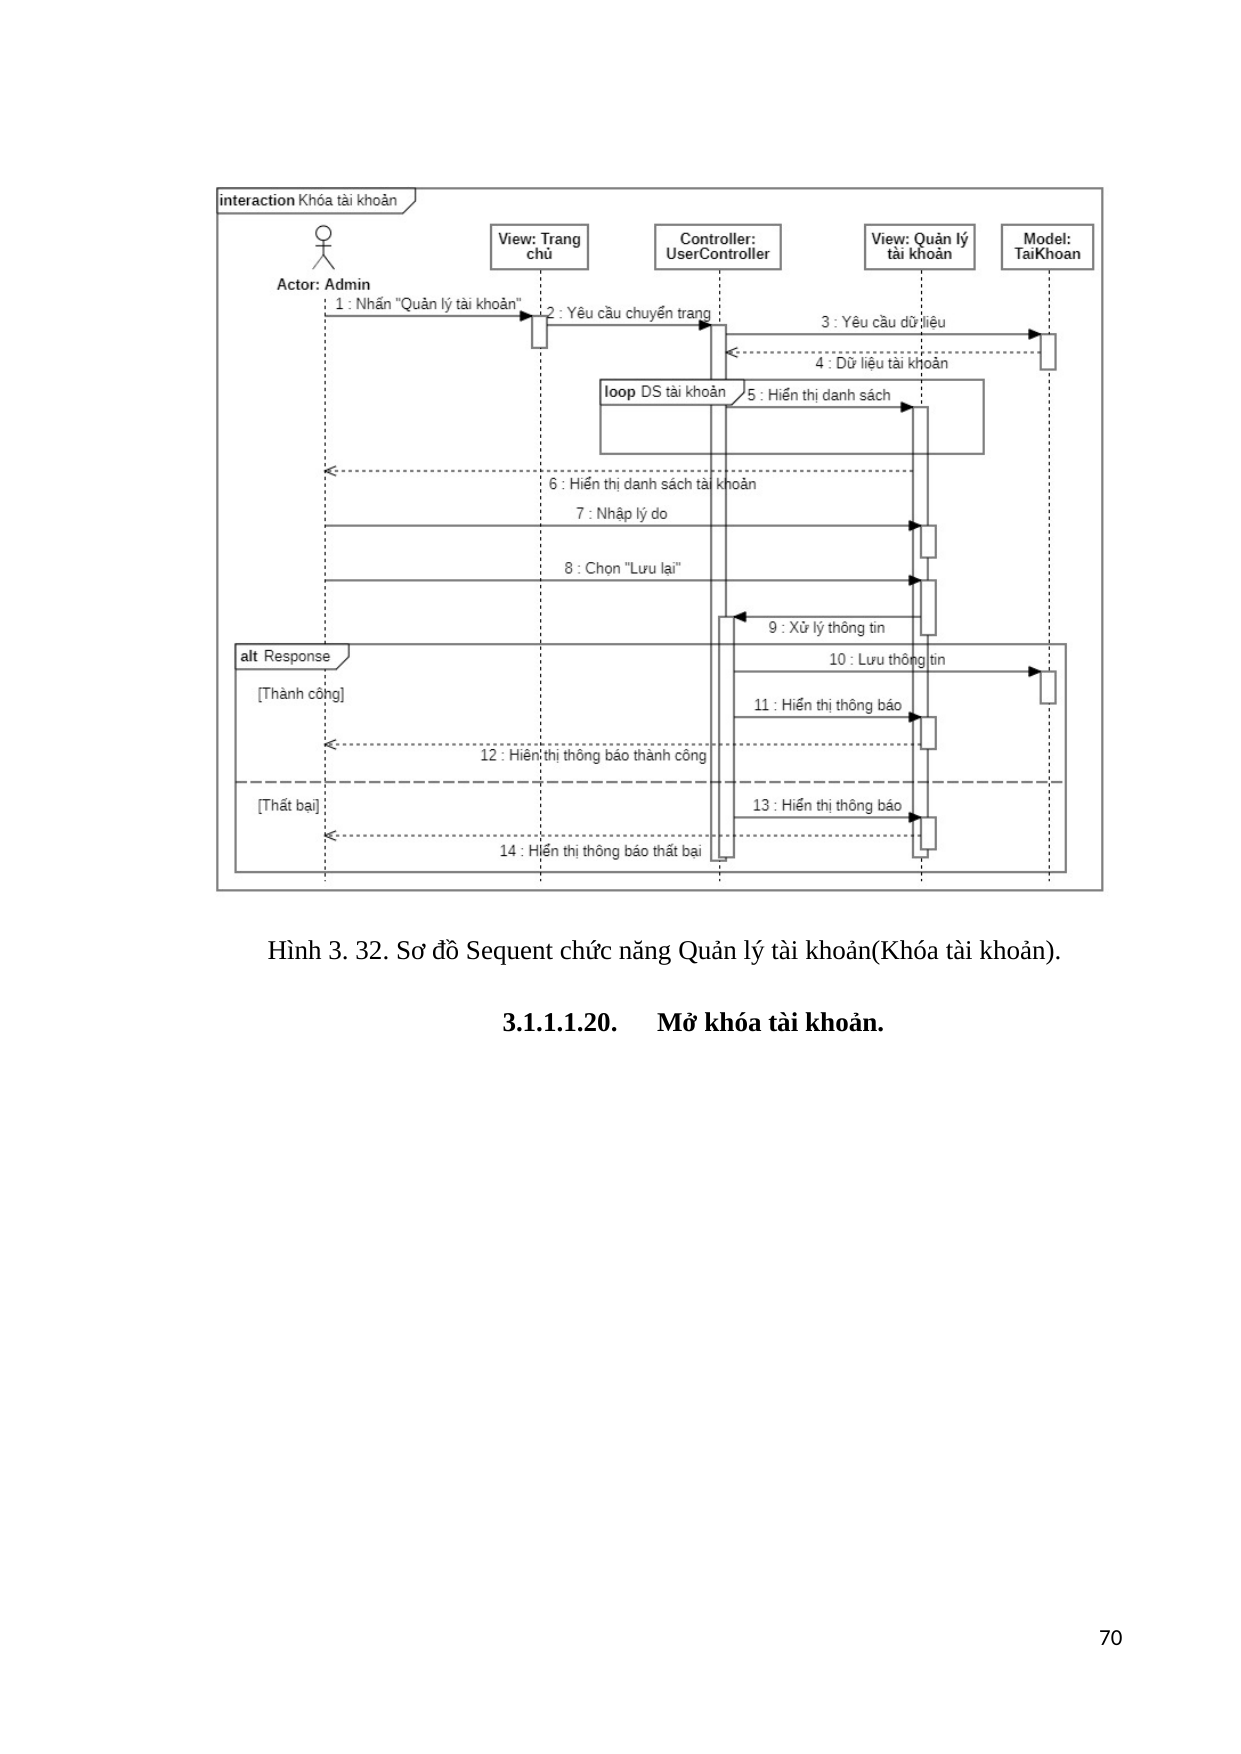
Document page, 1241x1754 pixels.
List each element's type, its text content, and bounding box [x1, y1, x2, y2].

text Hình 3. 32. Sơ đồ Sequent chức năng Quản lý tài khoản(Khóa tài khoản). [207, 934, 1122, 965]
list Mở khóa tài khoản. [502, 1006, 1122, 1037]
picture [206, 177, 1117, 902]
